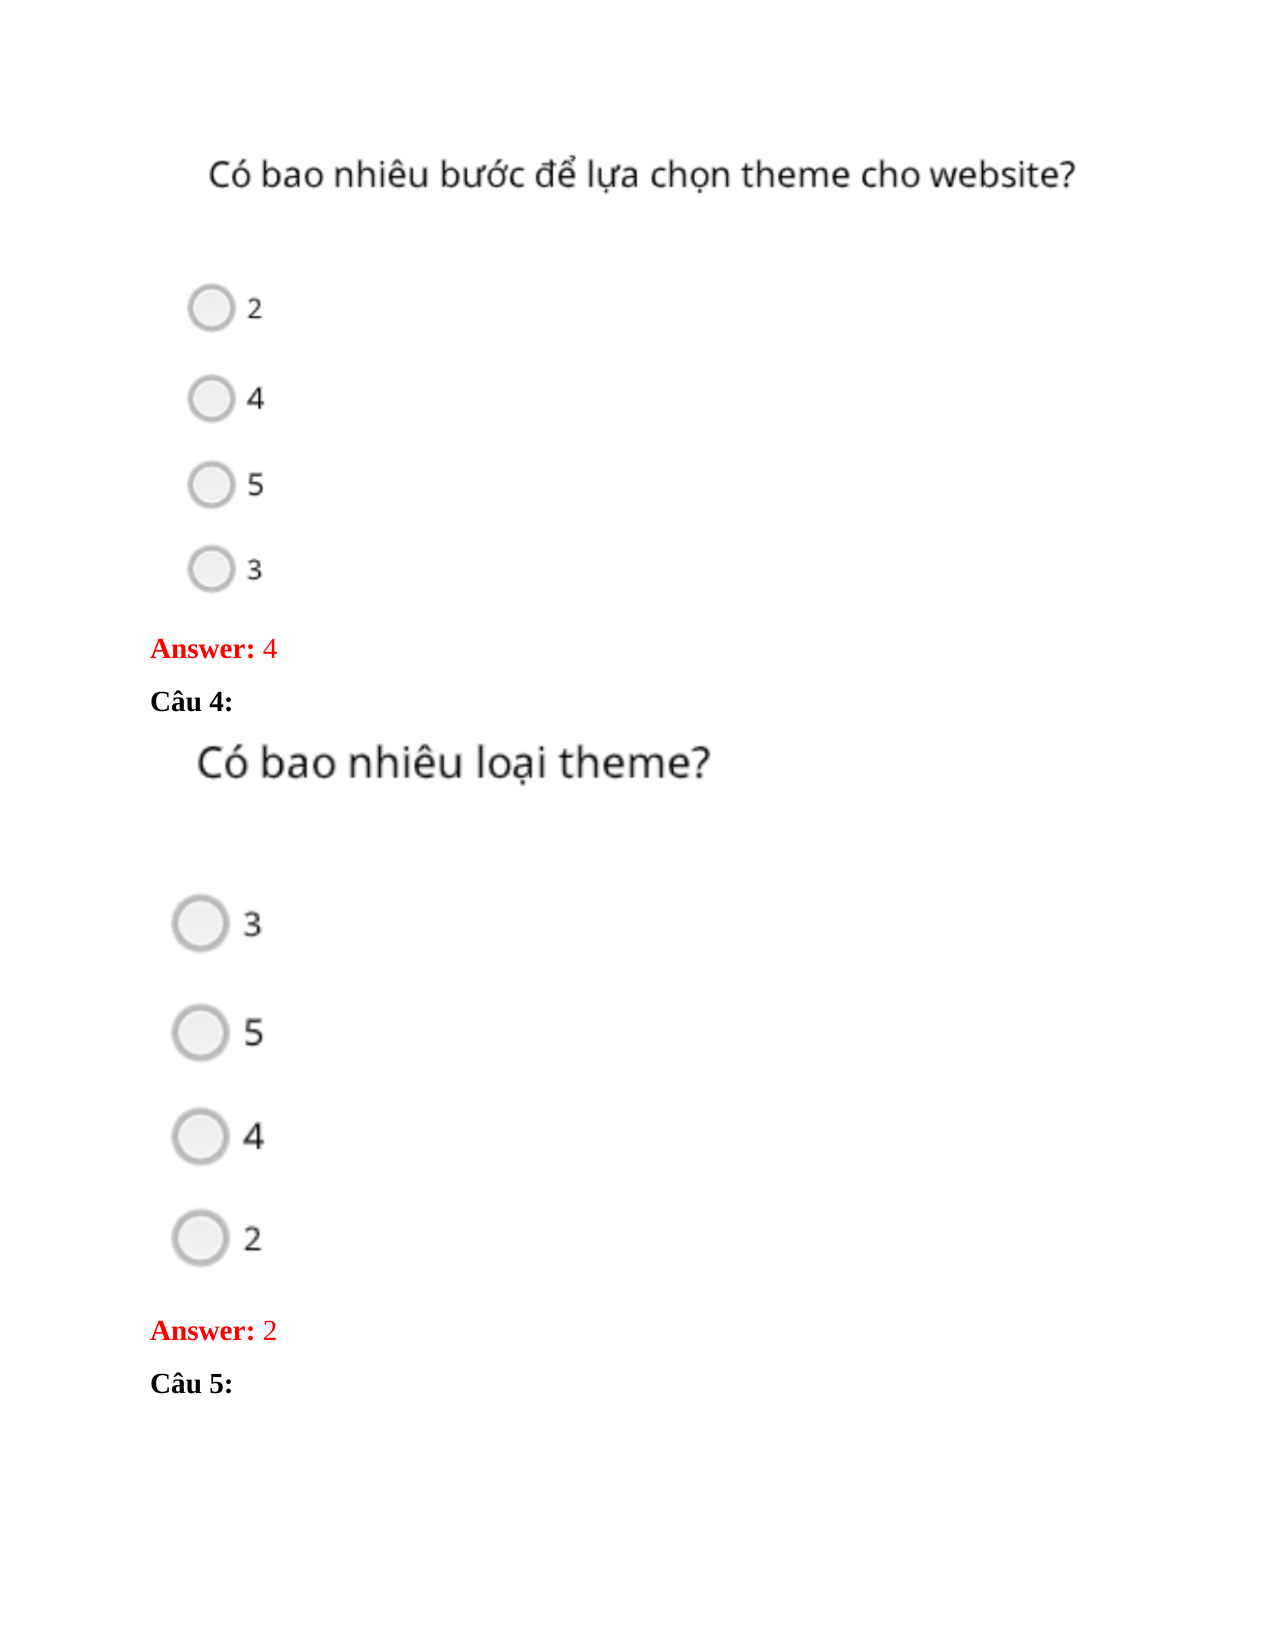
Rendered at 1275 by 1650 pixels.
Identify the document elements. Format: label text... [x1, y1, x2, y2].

text Câu 5: [150, 1366, 1125, 1400]
picture [150, 150, 1125, 613]
picture [150, 737, 752, 1295]
text Answer: 2 [150, 1313, 1125, 1347]
text Câu 4: [150, 684, 1125, 718]
text Answer: 4 [150, 632, 1125, 665]
